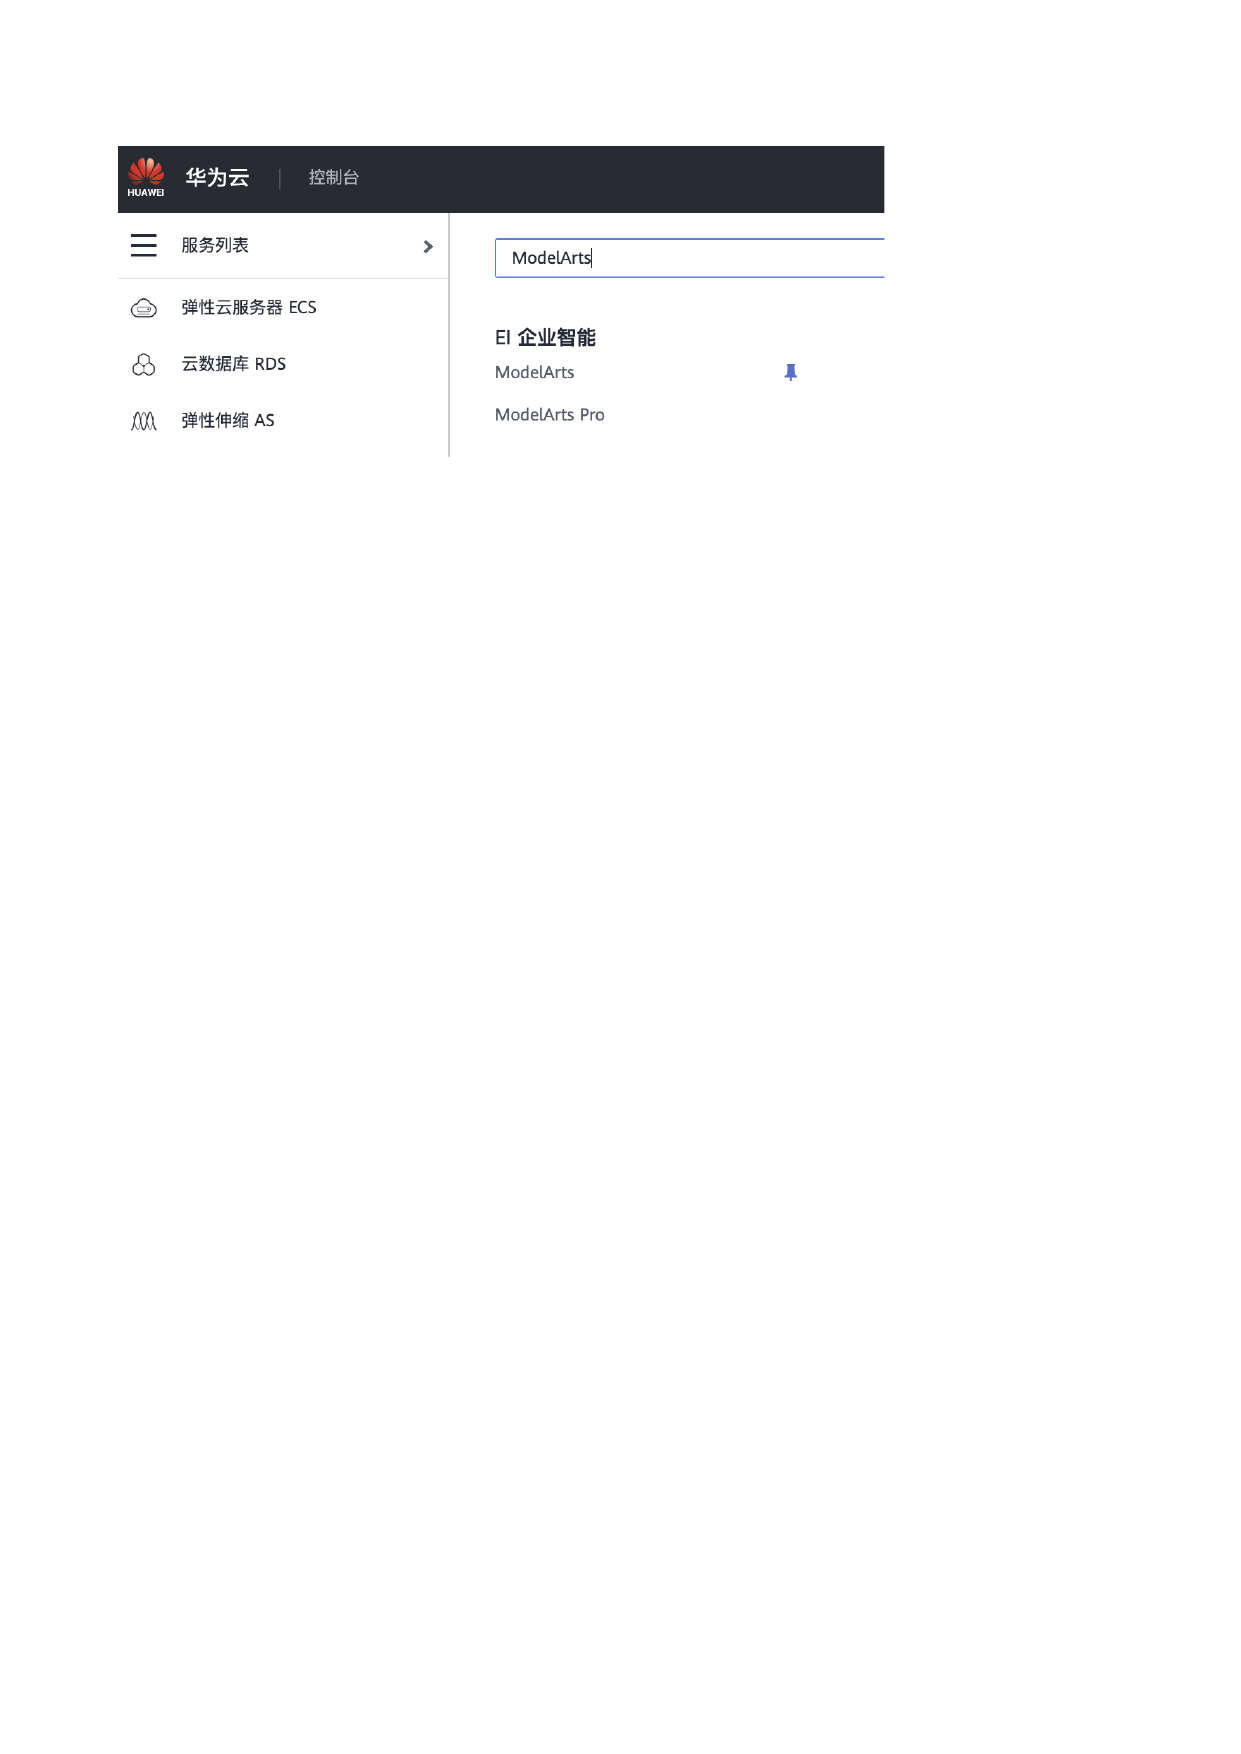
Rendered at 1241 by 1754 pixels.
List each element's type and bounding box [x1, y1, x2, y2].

picture [118, 146, 885, 457]
